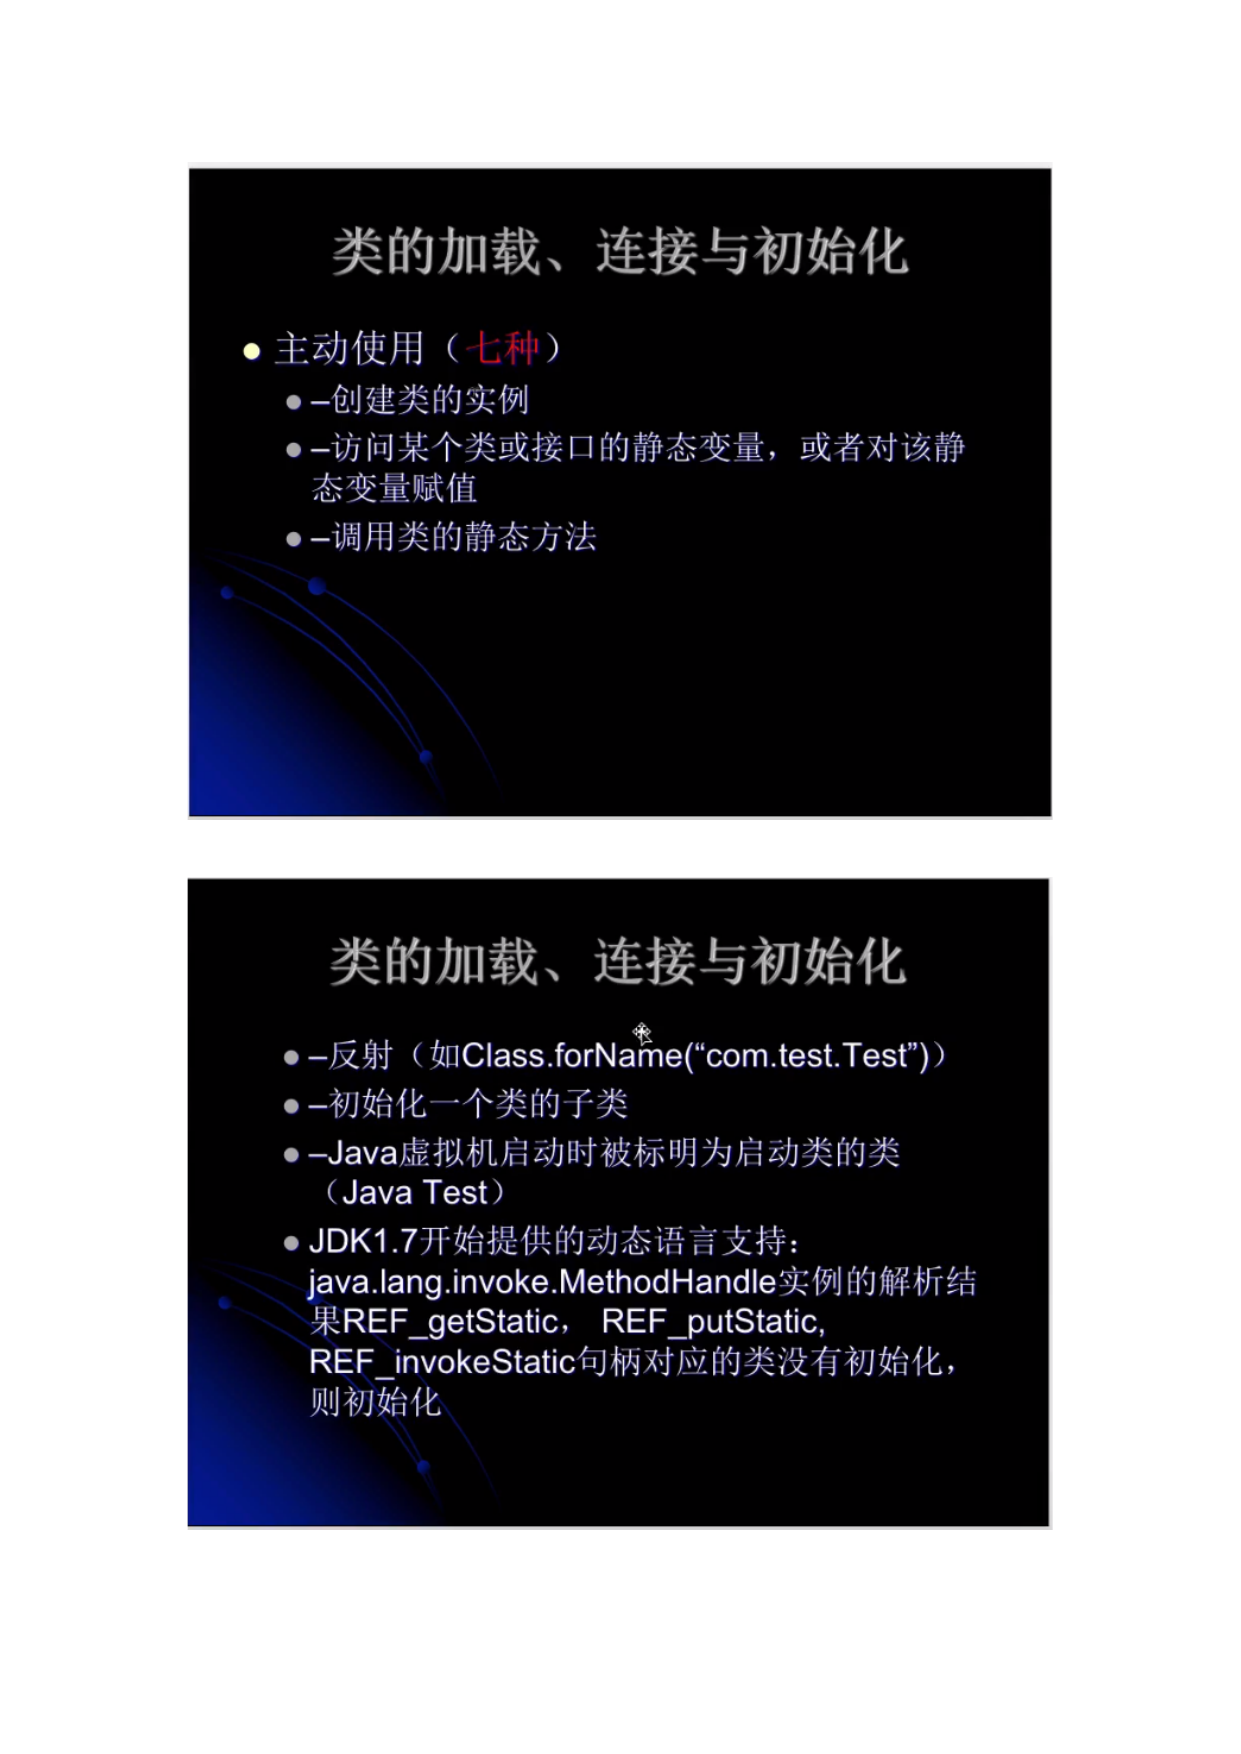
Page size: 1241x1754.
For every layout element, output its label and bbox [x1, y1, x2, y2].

picture [187, 877, 1053, 1530]
picture [187, 162, 1053, 820]
